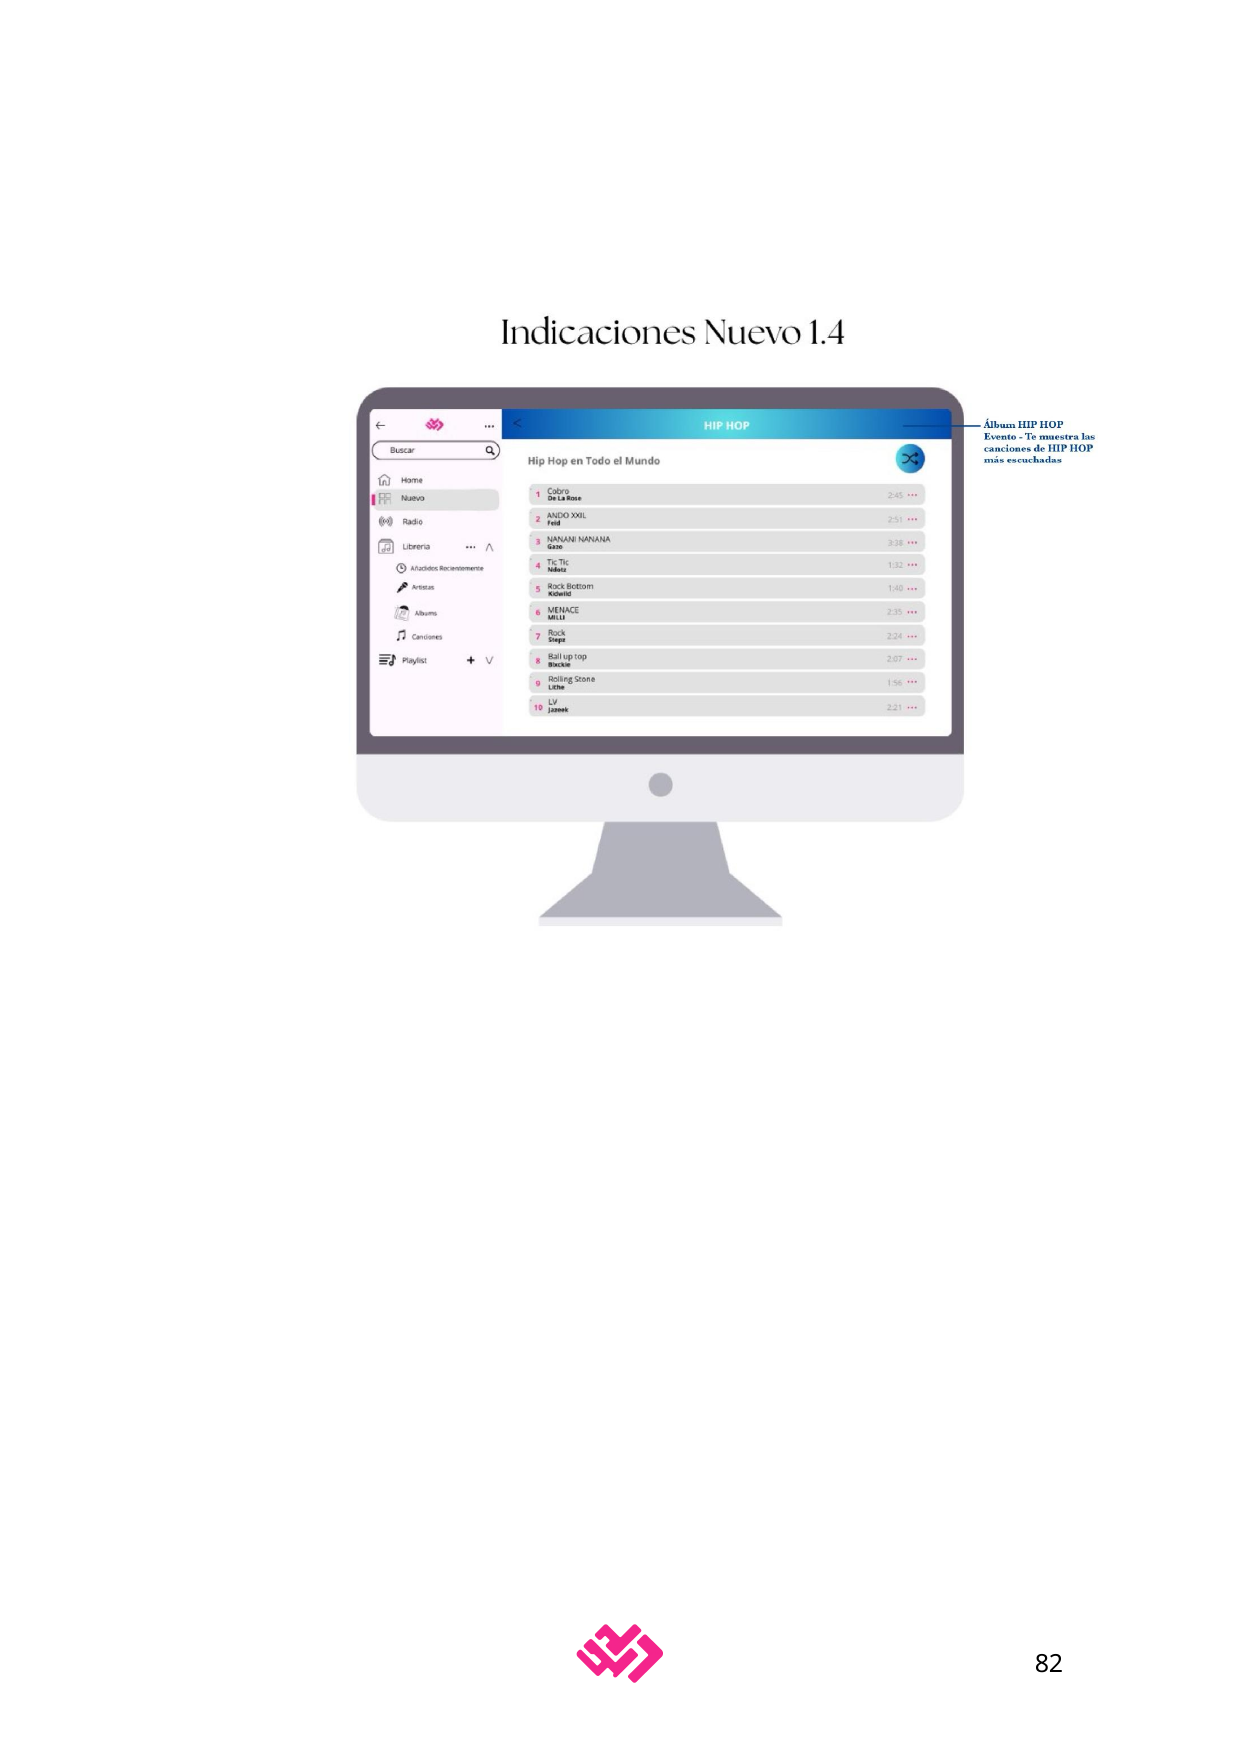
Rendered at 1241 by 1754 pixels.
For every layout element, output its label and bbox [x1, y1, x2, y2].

picture [556, 1593, 684, 1720]
picture [177, 186, 1118, 1127]
